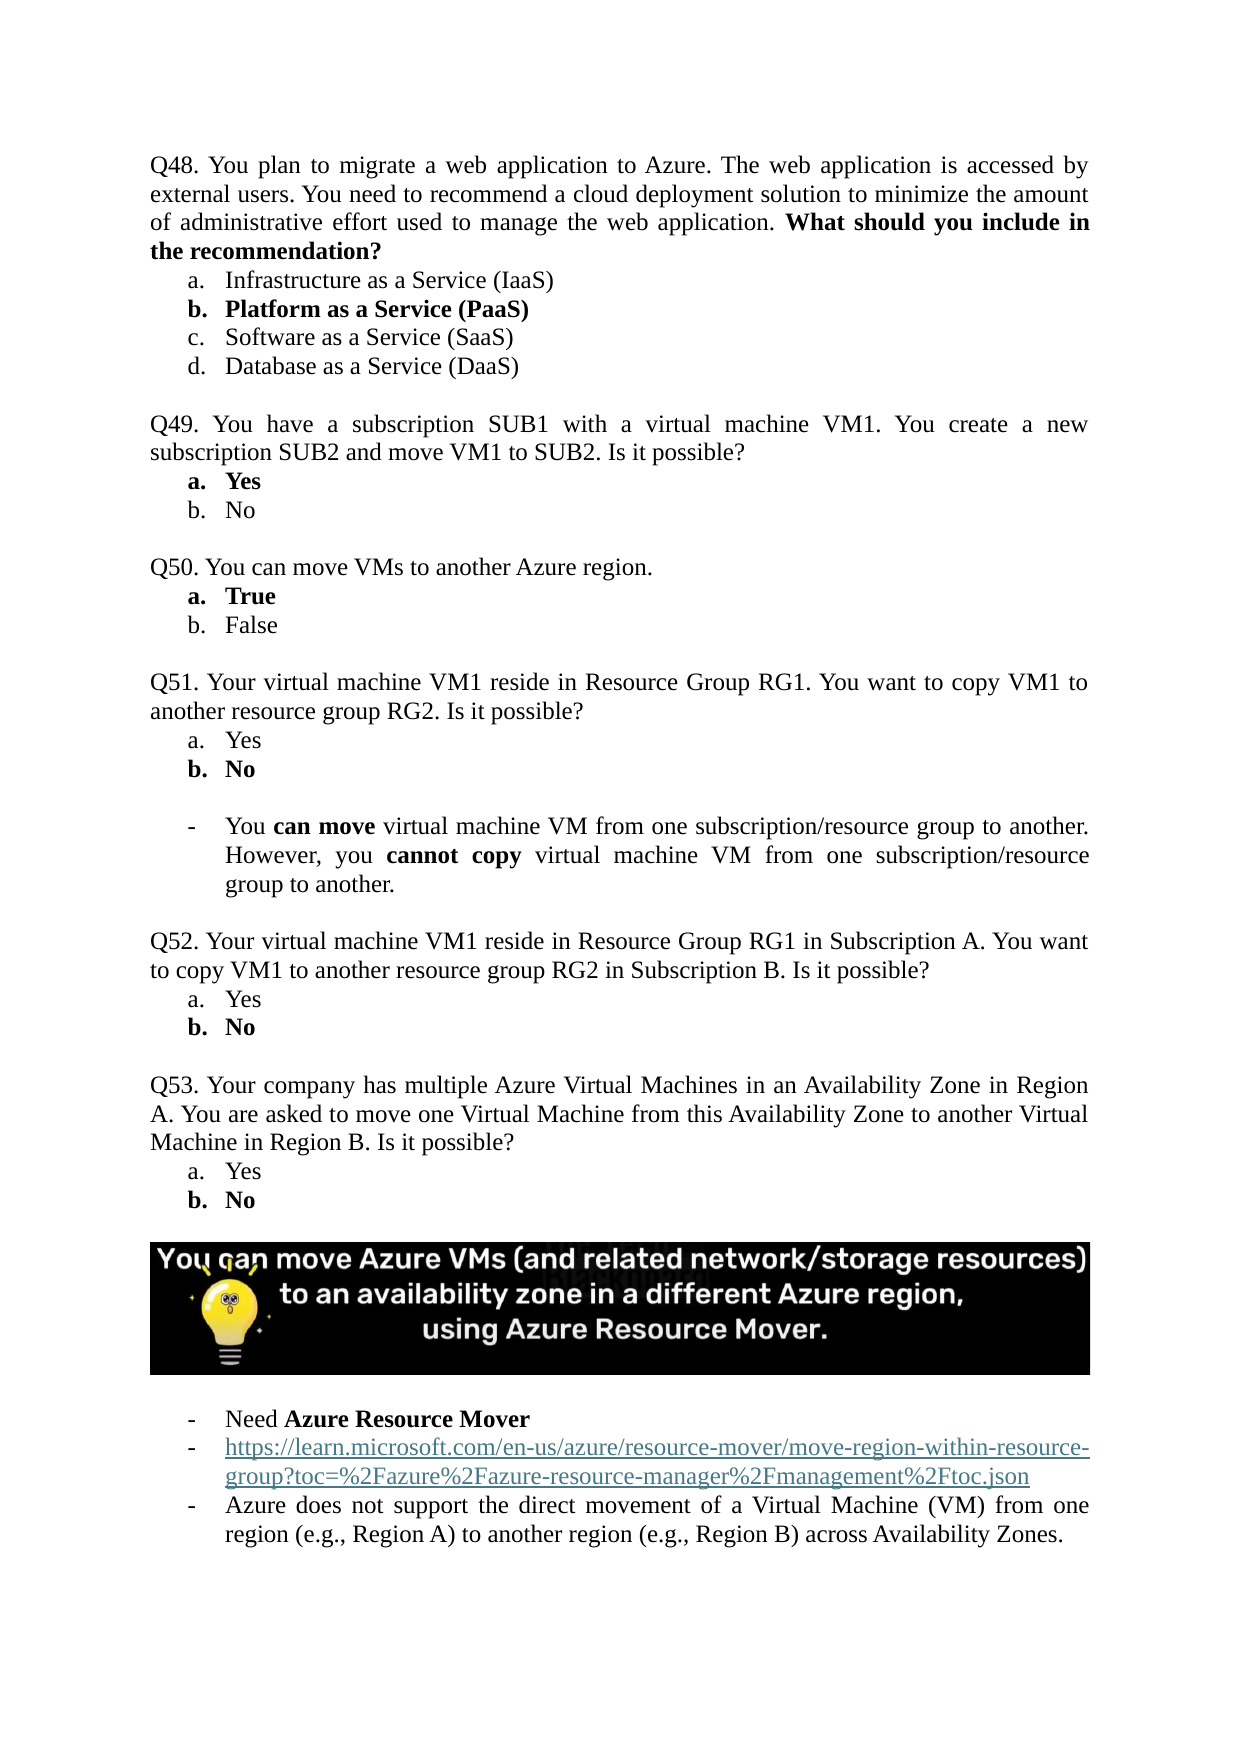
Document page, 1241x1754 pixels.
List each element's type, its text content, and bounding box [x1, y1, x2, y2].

list Infrastructure as a Service (IaaS) [187, 265, 1090, 294]
text Q50. You can move VMs to another Azure region. [150, 552, 1090, 581]
list Software as a Service (SaaS) [187, 322, 1090, 351]
text Q51. Your virtual machine VM1 reside in Resource Group RG1. You want to copy VM1 to another resource group RG2. Is it possible? [150, 667, 1090, 725]
list You can move virtual machine VM from one subscription/resource group to another. However, you cannot copy virtual machine VM from one subscription/resource group to another. [187, 811, 1090, 897]
list Database as a Service (DaaS) [187, 351, 1090, 380]
text Q53. Your company has multiple Azure Virtual Machines in an Availability Zone in Region A. You are asked to move one Virtual Machine from this Availability Zone to another Virtual Machine in Region B. Is it possible? [150, 1070, 1090, 1156]
list No [187, 495, 1090, 524]
list No [187, 754, 1090, 782]
list Azure does not support the direct movement of a Virtual Machine (VM) from one region (e.g., Region A) to another region (e.g., Region B) across Availability Zones. [187, 1490, 1090, 1547]
list No [187, 1185, 1090, 1214]
list True [187, 581, 1090, 610]
list Yes [187, 984, 1090, 1012]
text Q52. Your virtual machine VM1 reside in Resource Group RG1 in Subscription A. You want to copy VM1 to another resource group RG2 in Subscription B. Is it possible? [150, 926, 1090, 984]
list Platform as a Service (PaaS) [187, 294, 1090, 322]
picture [150, 1242, 1091, 1375]
list https://learn.microsoft.com/en-us/azure/resource-mover/move-region-within-resource-group?toc=%2Fazure%2Fazure-resource-manager%2Fmanagement%2Ftoc.json [187, 1432, 1090, 1490]
list False [187, 610, 1090, 639]
list Yes [187, 466, 1090, 495]
list Yes [187, 725, 1090, 754]
text Q48. You plan to migrate a web application to Azure. The web application is accessed by external users. You need to recommend a cloud deployment solution to minimize the amount of administrative effort used to manage the web application. What should you include in the recommendation? [150, 150, 1090, 265]
list No [187, 1012, 1090, 1041]
text Q49. You have a subscription SUB1 with a virtual machine VM1. You create a new subscription SUB2 and move VM1 to SUB2. Is it possible? [150, 409, 1090, 466]
list Yes [187, 1156, 1090, 1185]
list Need Azure Resource Mover [187, 1404, 1090, 1432]
